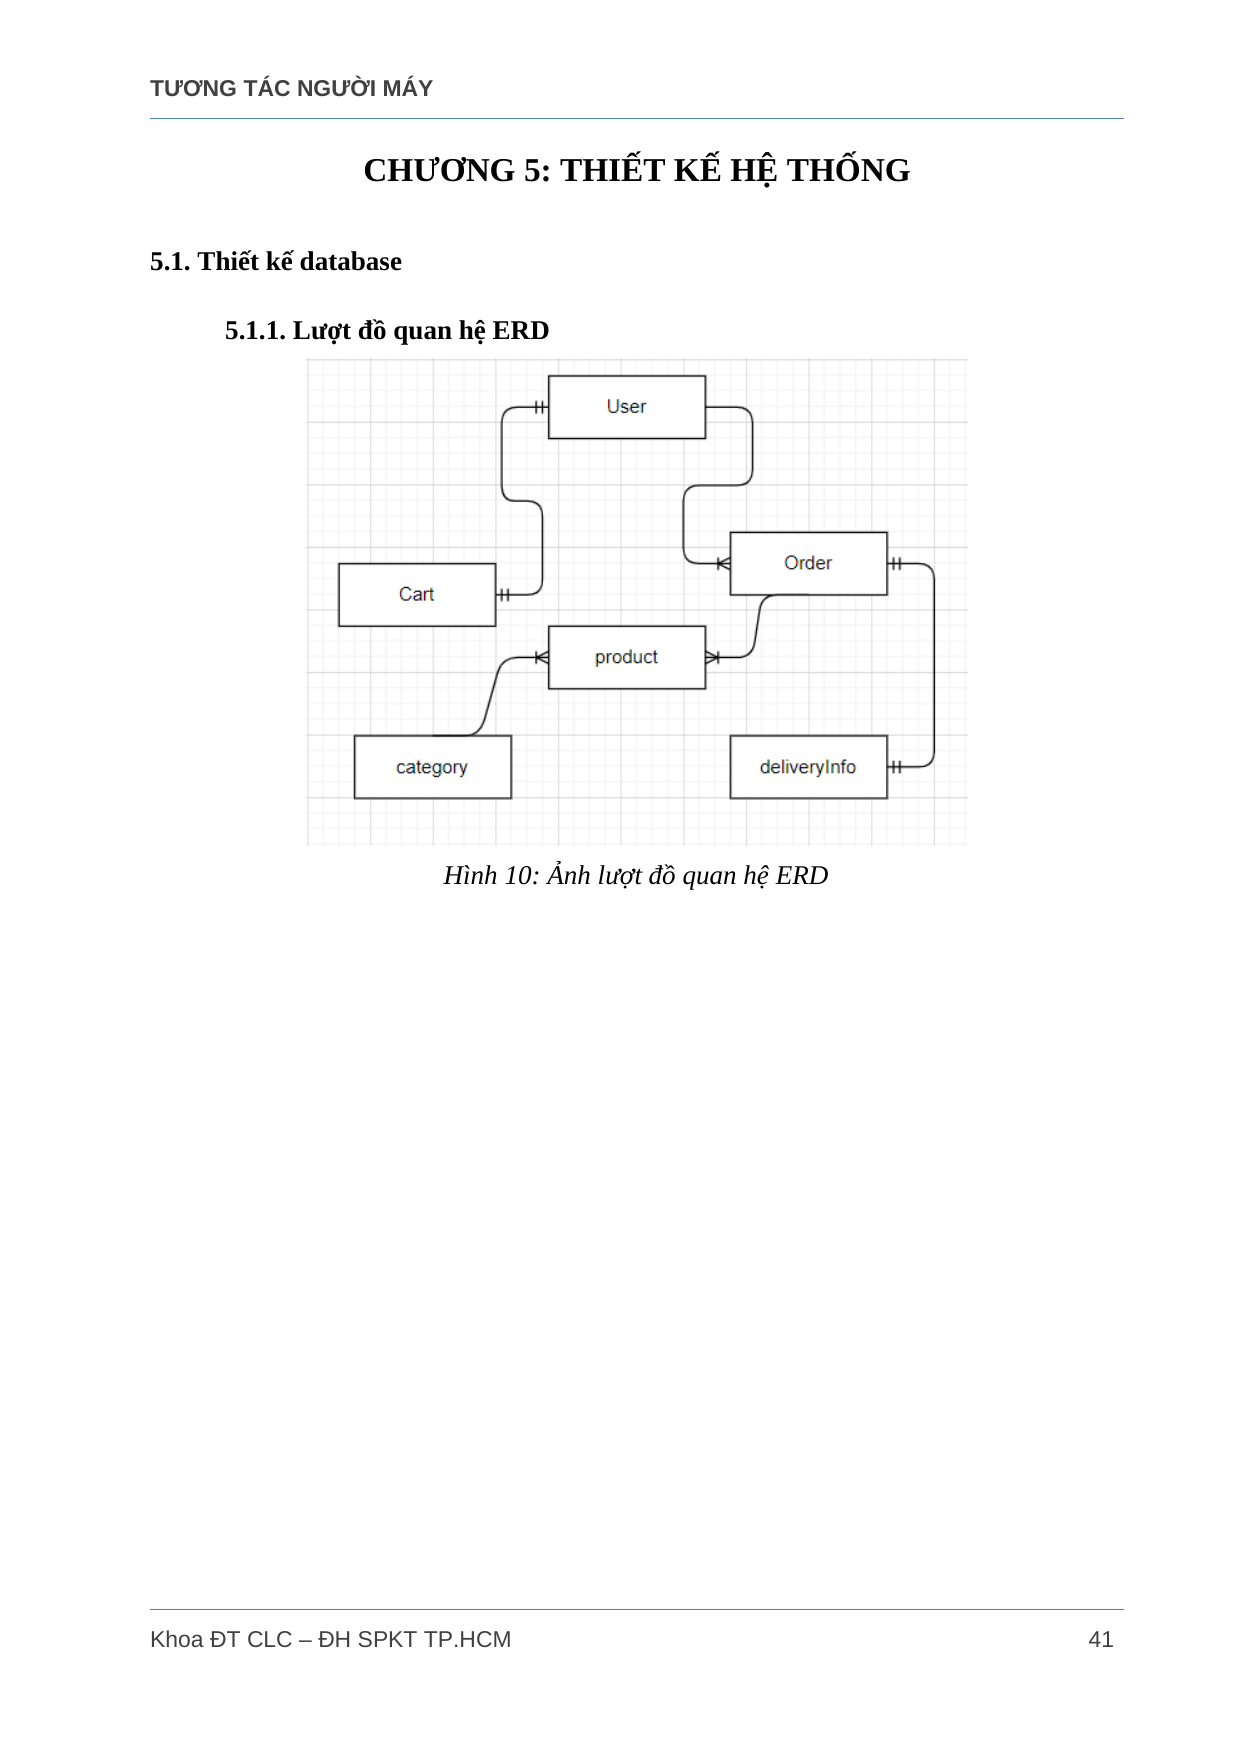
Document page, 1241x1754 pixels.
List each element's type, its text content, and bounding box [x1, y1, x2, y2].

picture [305, 358, 969, 846]
subtitle 5.1.1. Lượt đồ quan hệ ERD [150, 314, 1124, 345]
subtitle CHƯƠNG 5: THIẾT KẾ HỆ THỐNG [150, 150, 1124, 188]
subtitle 5.1. Thiết kế database [150, 245, 1124, 276]
text Hình 10: Ảnh lượt đồ quan hệ ERD [150, 859, 1124, 890]
